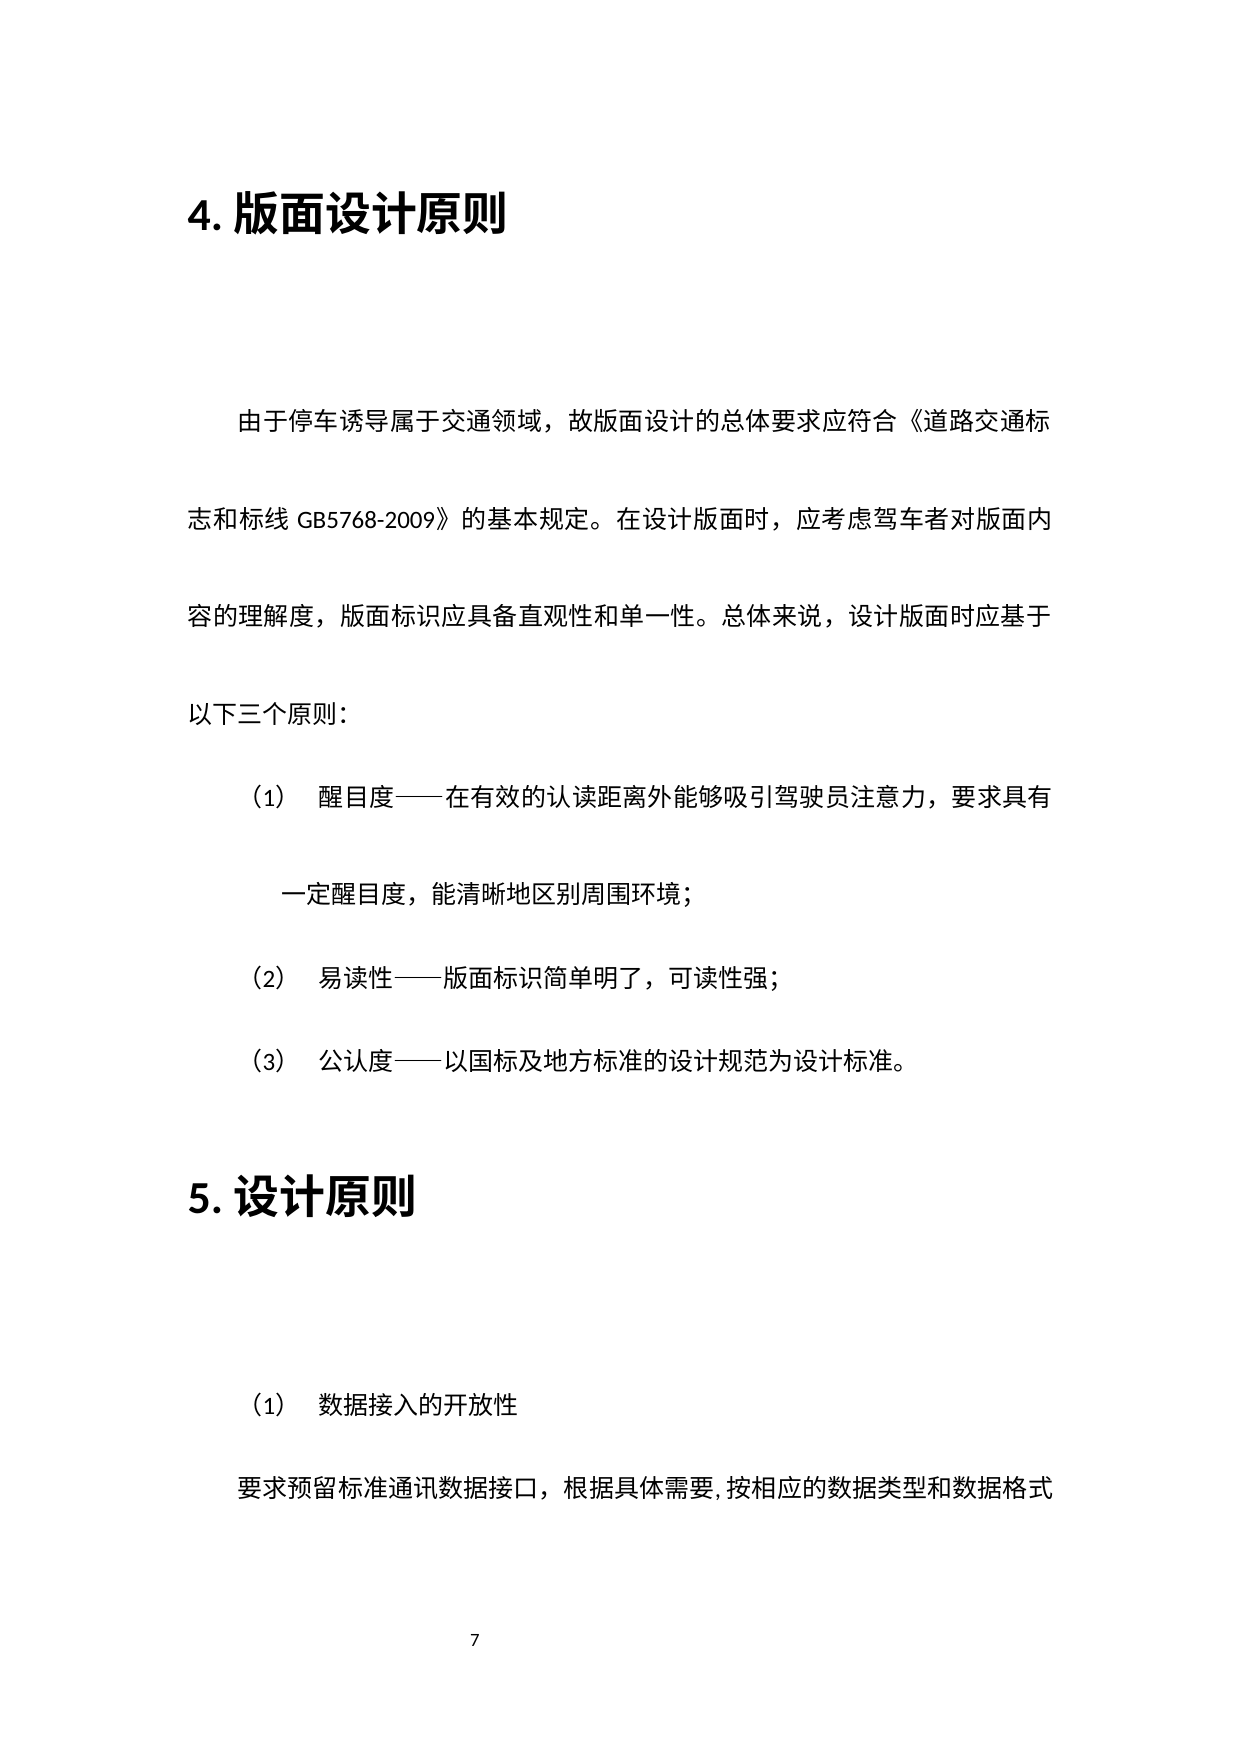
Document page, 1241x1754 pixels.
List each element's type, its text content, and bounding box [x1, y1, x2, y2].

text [187, 1454, 1053, 1519]
list 公认度——以国标及地方标准的设计规范为设计标准。 [237, 1027, 1053, 1092]
list 醒目度——在有效的认读距离外能够吸引驾驶员注意力，要求具有一定醒目度，能清晰地区别周围环境； [237, 763, 1053, 926]
list 易读性——版面标识简单明了，可读性强； [237, 944, 1053, 1009]
subtitle 5. 设计原则 [187, 1145, 1053, 1243]
text 由于停车诱导属于交通领域，故版面设计的总体要求应符合《道路交通标志和标线 GB5768-2009》的基本规定。在设计版面时，应考虑驾车者对版面内容的理解度，版面标识应具备直观性和单一性。总体来说，设计版面时应基于以下三个原则： [187, 387, 1053, 745]
subtitle 4. 版面设计原则 [187, 162, 1053, 259]
list 数据接入的开放性 [237, 1371, 1053, 1436]
